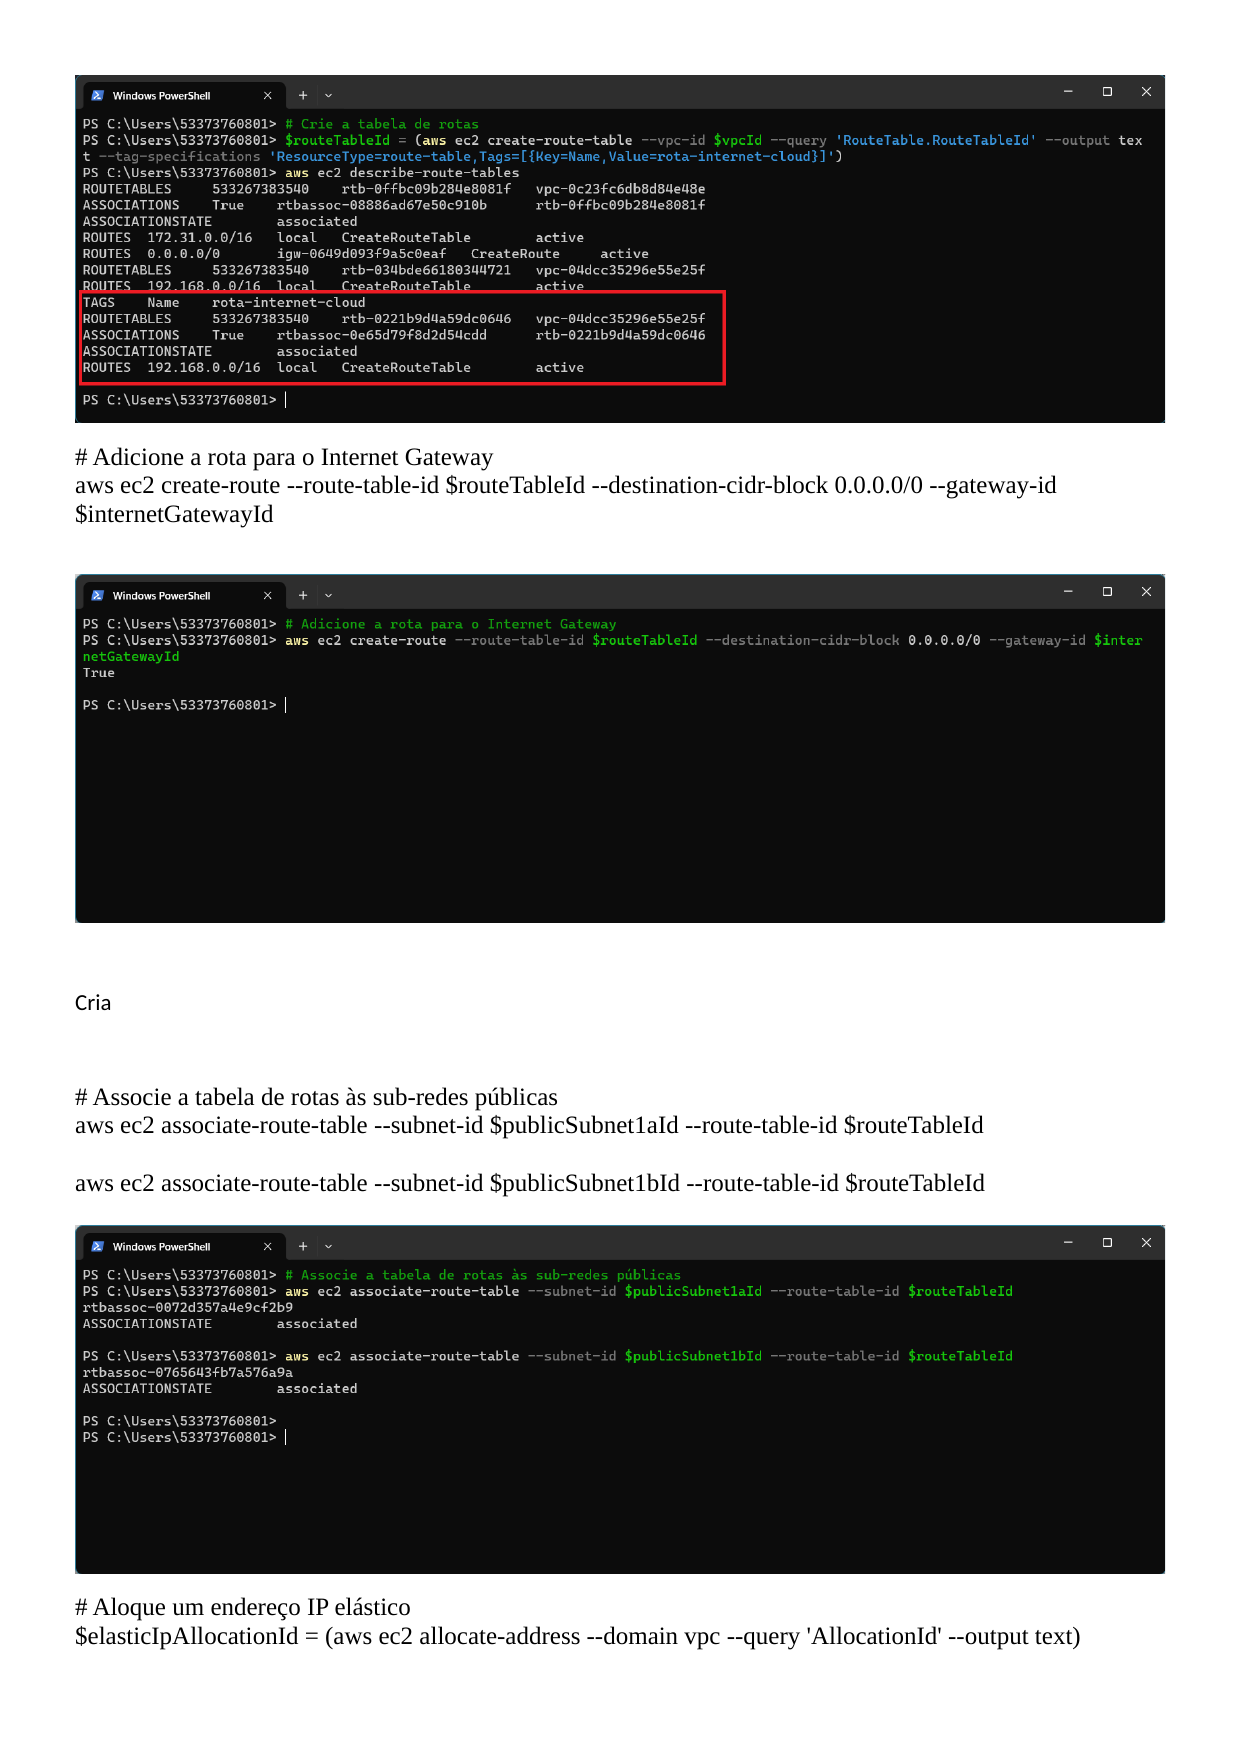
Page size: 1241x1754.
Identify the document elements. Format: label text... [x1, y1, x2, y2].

text aws ec2 associate-route-table --subnet-id $publicSubnet1aId --route-table-id $routeTableId [75, 1111, 1165, 1139]
text aws ec2 create-route --route-table-id $routeTableId --destination-cidr-block 0.0.0.0/0 --gateway-id $internetGatewayId [75, 470, 1165, 528]
picture [75, 1225, 1166, 1574]
picture [75, 574, 1166, 923]
text Cria [75, 988, 1165, 1016]
picture [75, 75, 1166, 423]
text $elasticIpAllocationId = (aws ec2 allocate-address --domain vpc --query 'AllocationId' --output text) [75, 1621, 1165, 1650]
text # Adicione a rota para o Internet Gateway [75, 442, 1165, 470]
text # Associe a tabela de rotas às sub-redes públicas [75, 1082, 1165, 1111]
text aws ec2 associate-route-table --subnet-id $publicSubnet1bId --route-table-id $routeTableId [75, 1168, 1165, 1197]
text # Aloque um endereço IP elástico [75, 1592, 1165, 1621]
